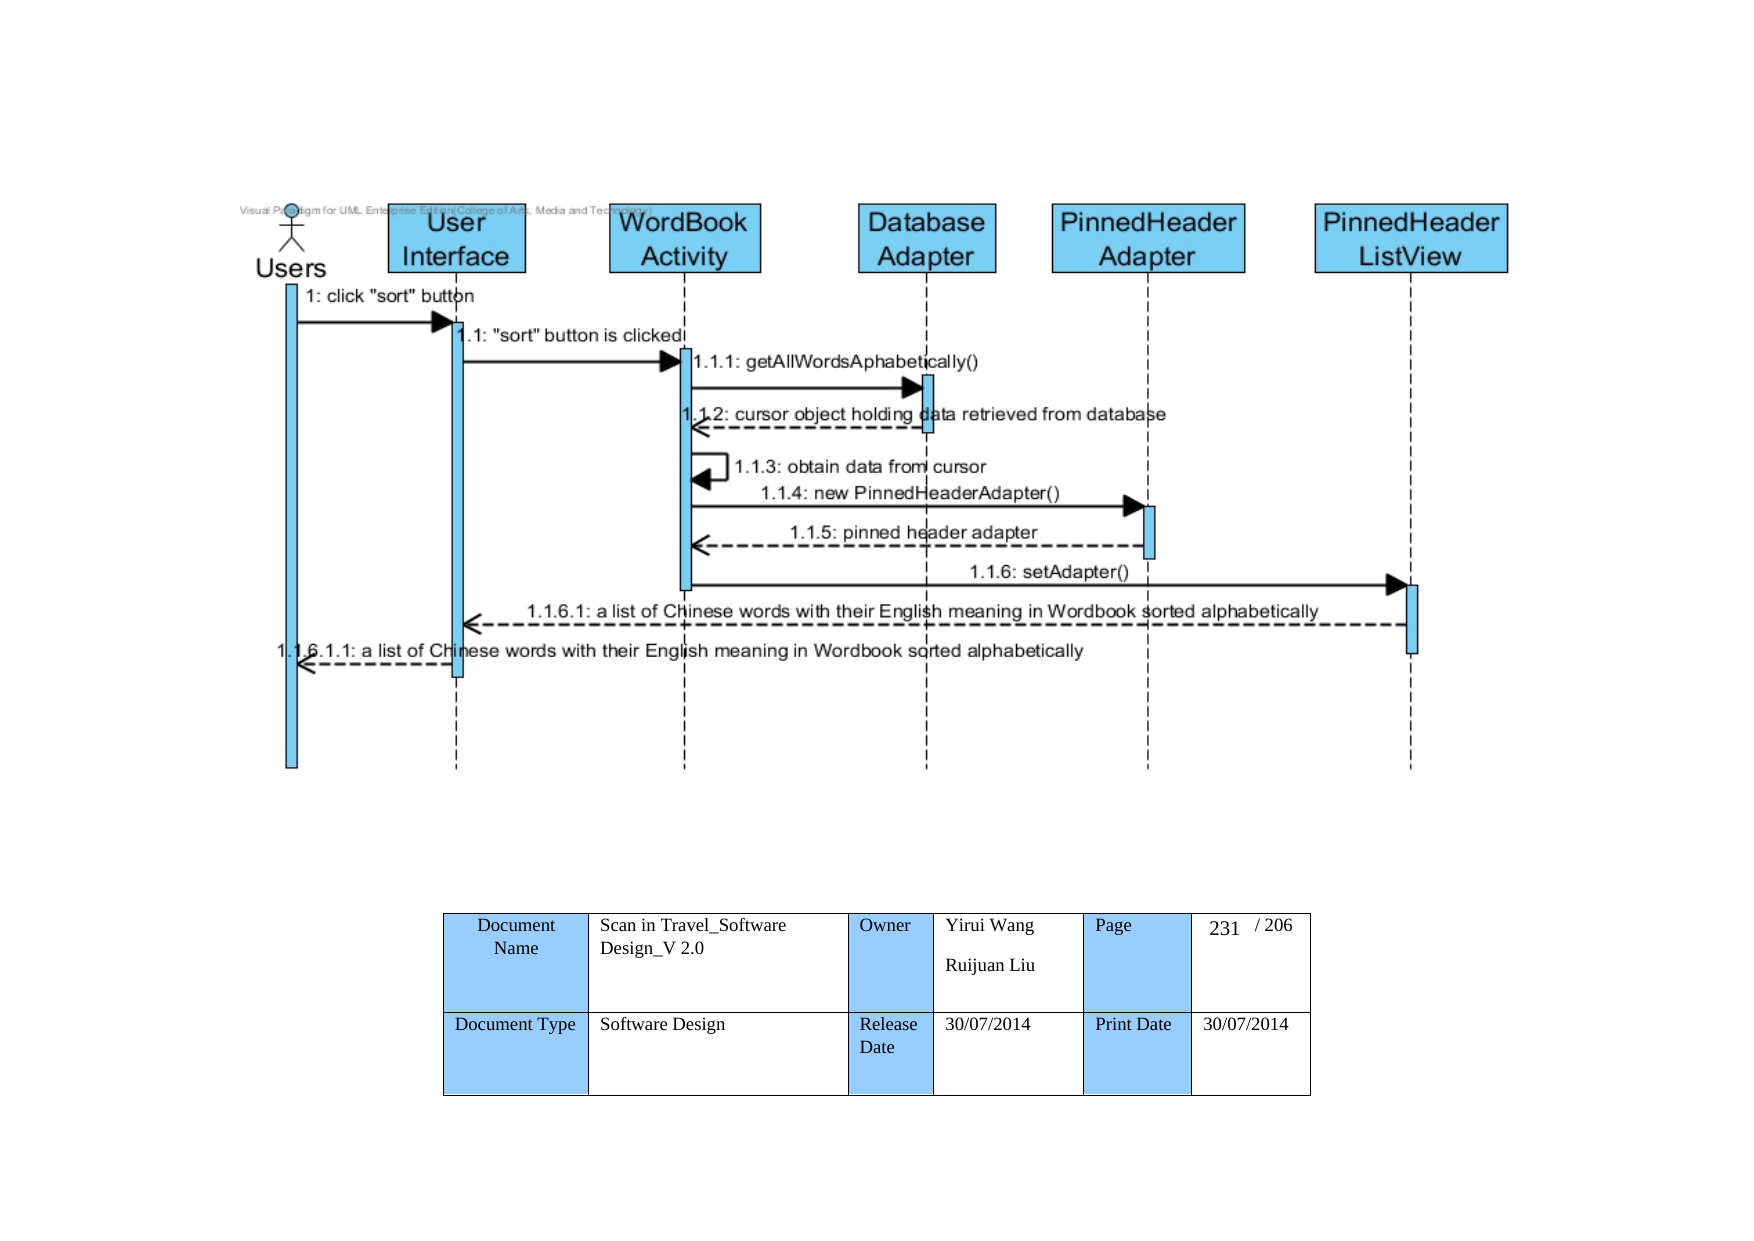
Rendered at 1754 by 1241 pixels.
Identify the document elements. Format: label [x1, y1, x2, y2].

picture [240, 201, 1514, 774]
